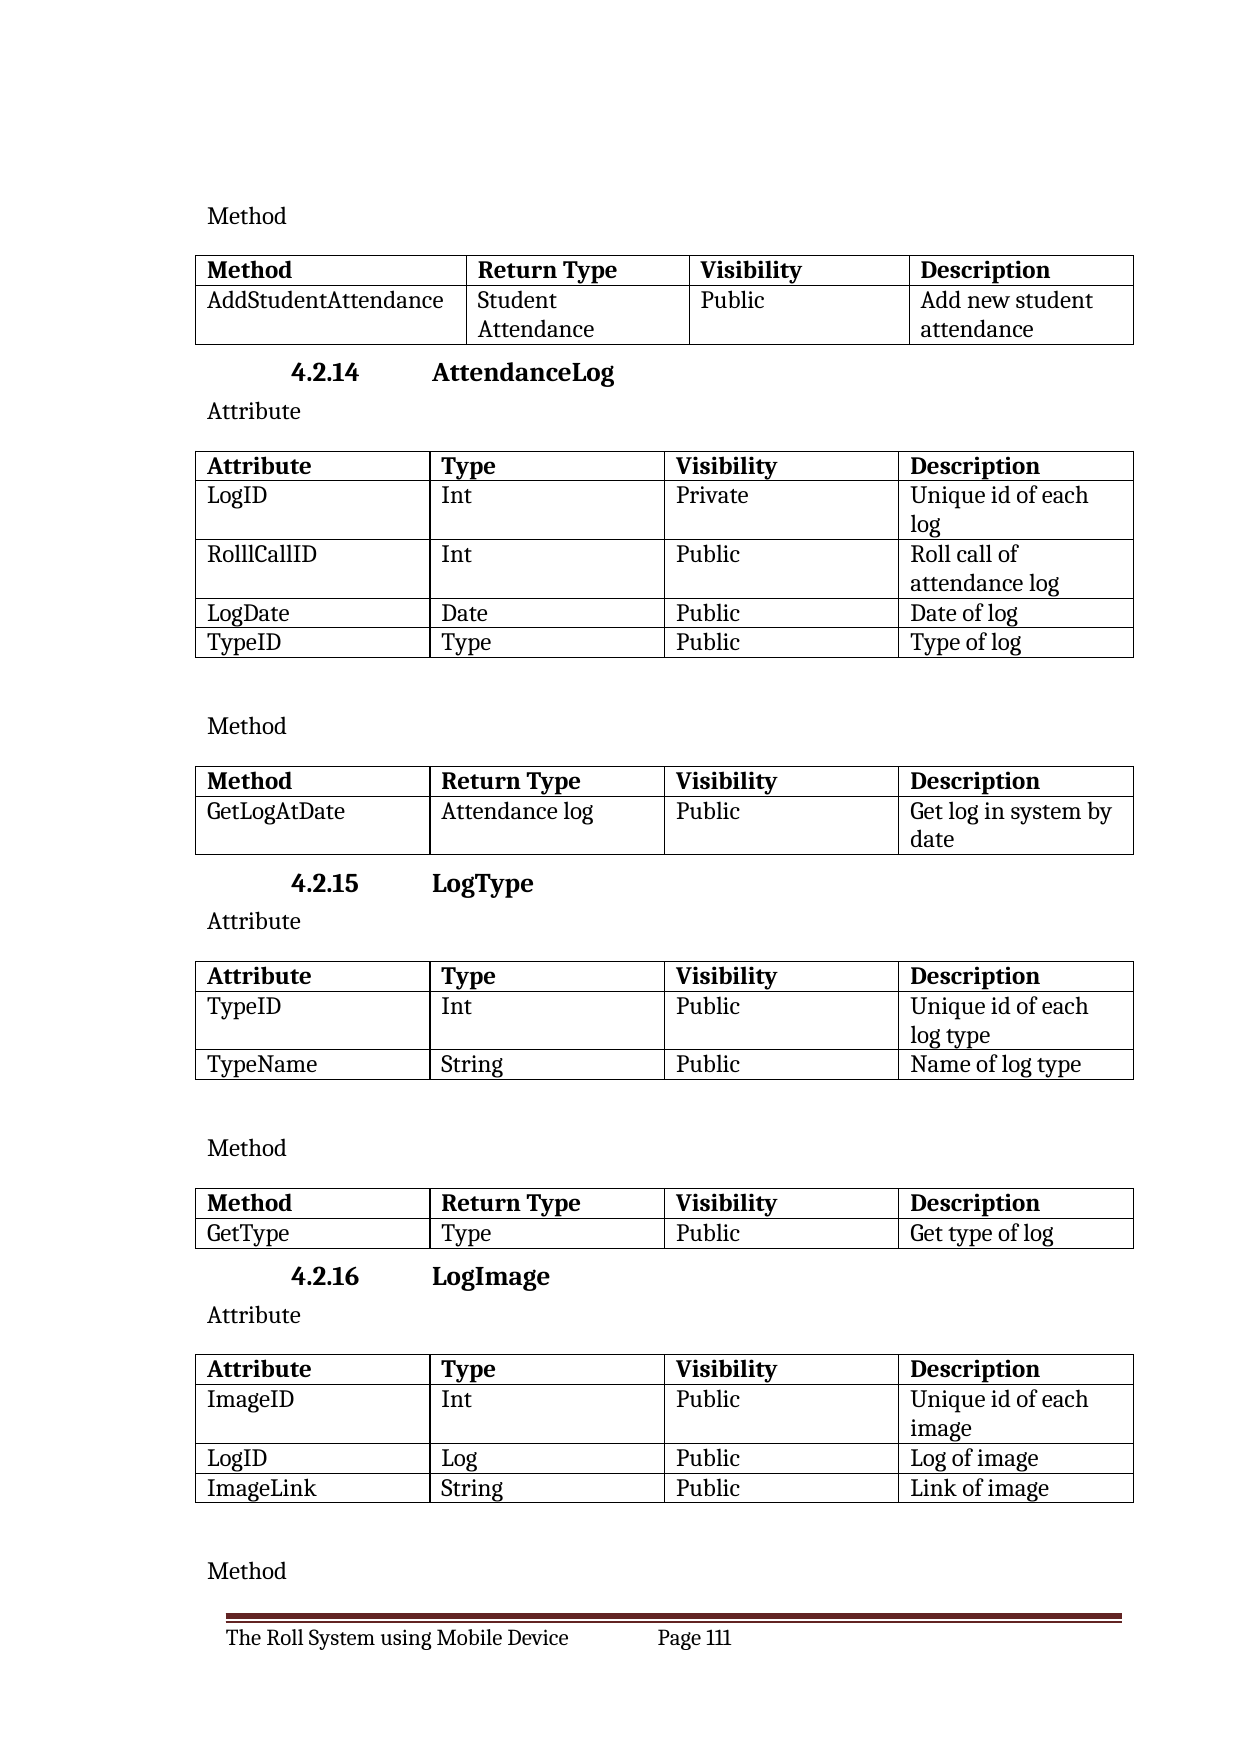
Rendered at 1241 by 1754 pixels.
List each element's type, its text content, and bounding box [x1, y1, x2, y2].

table_header Description [910, 256, 1133, 285]
table_header Method [196, 256, 466, 285]
table_cell Public [665, 599, 898, 627]
table_cell Public [690, 286, 909, 344]
table_header Visibility [665, 962, 898, 991]
table_header Visibility [665, 1355, 898, 1384]
text Method [207, 1557, 1122, 1586]
table_cell String [431, 1474, 664, 1502]
table_header Visibility [665, 452, 898, 480]
table_cell Public [665, 1050, 898, 1079]
table_cell ImageLink [196, 1474, 429, 1502]
table_header Return Type [431, 1189, 664, 1218]
table_cell Public [665, 628, 898, 657]
text Method [207, 712, 1122, 741]
table_cell String [431, 1050, 664, 1079]
table_cell Public [665, 540, 898, 597]
table_cell Get type of log [899, 1219, 1133, 1247]
table_cell Date [431, 599, 664, 627]
table_cell Type [431, 628, 664, 657]
table_cell Public [665, 1474, 898, 1502]
table_cell Log [431, 1444, 664, 1472]
table_cell Int [431, 540, 664, 597]
table_header Type [431, 452, 664, 480]
table_cell Unique id of each log [899, 481, 1133, 539]
table_cell Int [431, 481, 664, 539]
text Attribute [207, 397, 1122, 426]
table_header Type [431, 962, 664, 991]
table_header Description [899, 767, 1133, 796]
table_cell Student Attendance [467, 286, 689, 344]
table_cell Unique id of each log type [899, 992, 1133, 1049]
table_header Type [431, 1355, 664, 1384]
table_cell RolllCallID [196, 540, 429, 597]
table_cell Int [431, 1385, 664, 1443]
table_cell ImageID [196, 1385, 429, 1443]
table_header Visibility [665, 1189, 898, 1218]
table_header Visibility [665, 767, 898, 796]
table_cell Type of log [899, 628, 1133, 657]
table_cell Public [665, 992, 898, 1049]
table_cell TypeID [196, 628, 429, 657]
table_cell AddStudentAttendance [196, 286, 466, 344]
table_cell Name of log type [899, 1050, 1133, 1079]
table_cell Private [665, 481, 898, 539]
text Method [207, 202, 1122, 230]
table_cell LogDate [196, 599, 429, 627]
text Attribute [207, 1301, 1122, 1329]
table_cell Date of log [899, 599, 1133, 627]
table_cell Public [665, 1385, 898, 1443]
table_cell Roll call of attendance log [899, 540, 1133, 597]
table_header Description [899, 1189, 1133, 1218]
table_header Description [899, 962, 1133, 991]
table_cell Link of image [899, 1474, 1133, 1502]
table_header Attribute [196, 962, 429, 991]
table_header Return Type [467, 256, 689, 285]
table_cell Get log in system by date [899, 797, 1133, 854]
text Attribute [207, 907, 1122, 936]
table_cell LogID [196, 481, 429, 539]
table_cell Attendance log [431, 797, 664, 854]
table_cell Int [431, 992, 664, 1049]
table_header Attribute [196, 452, 429, 480]
table_header Visibility [690, 256, 909, 285]
table_cell Unique id of each image [899, 1385, 1133, 1443]
text Method [207, 1134, 1122, 1163]
table_cell Public [665, 797, 898, 854]
subtitle LogImage [291, 1261, 1122, 1292]
table_cell Log of image [899, 1444, 1133, 1472]
subtitle AttendanceLog [291, 357, 1122, 388]
table_cell Add new student attendance [910, 286, 1133, 344]
table_cell TypeID [196, 992, 429, 1049]
subtitle LogType [291, 868, 1122, 899]
table_header Method [196, 767, 429, 796]
table_cell TypeName [196, 1050, 429, 1079]
table_header Method [196, 1189, 429, 1218]
table_cell LogID [196, 1444, 429, 1472]
table_cell Public [665, 1219, 898, 1247]
table_cell Public [665, 1444, 898, 1472]
table_cell Type [431, 1219, 664, 1247]
table_cell GetType [196, 1219, 429, 1247]
table_header Attribute [196, 1355, 429, 1384]
table_header Description [899, 452, 1133, 480]
table_header Description [899, 1355, 1133, 1384]
table_cell GetLogAtDate [196, 797, 429, 854]
table_header Return Type [431, 767, 664, 796]
